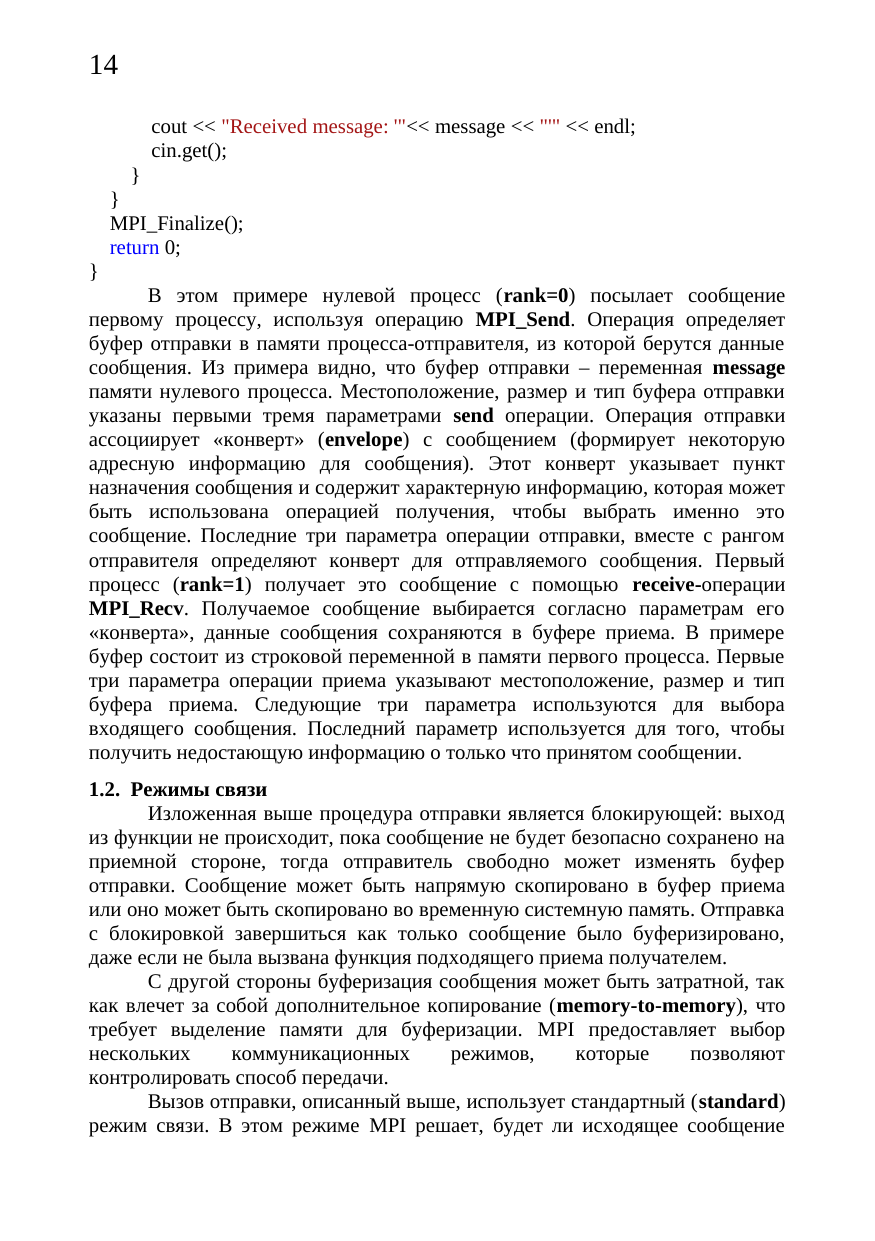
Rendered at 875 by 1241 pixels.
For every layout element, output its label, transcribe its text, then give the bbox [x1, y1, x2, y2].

text cin.get(); [89, 138, 785, 162]
text cout << "Received message: '"<< message << "'" << endl; [89, 114, 785, 138]
text MPI_Finalize(); [89, 211, 785, 235]
text С другой стороны буферизация сообщения может быть затратной, так как влечет за собой дополнительное копирование (memory-to-memory), что требует выделение памяти для буферизации. MPI предоставляет выбор нескольких коммуникационных режимов, которые позволяют контролировать способ передачи. [89, 969, 785, 1089]
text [89, 1089, 785, 1137]
text Изложенная выше процедура отправки является блокирующей: выход из функции не происходит, пока сообщение не будет безопасно сохранено на приемной стороне, тогда отправитель свободно может изменять буфер отправки. Сообщение может быть напрямую скопировано в буфер приема или оно может быть скопировано во временную системную память. Отправка с блокировкой завершиться как только сообщение было буферизировано, даже если не была вызвана функция подходящего приема получателем. [89, 801, 785, 969]
text } [89, 162, 785, 187]
text } [89, 259, 785, 283]
text return 0; [89, 235, 785, 259]
text } [89, 187, 785, 211]
subtitle 1.2. Режимы связи [89, 777, 785, 801]
text В этом примере нулевой процесс (rank=0) посылает сообщение первому процессу, используя операцию MPI_Send. Операция определяет буфер отправки в памяти процесса-отправителя, из которой берутся данные сообщения. Из примера видно, что буфер отправки – переменная message памяти нулевого процесса. Местоположение, размер и тип буфера отправки указаны первыми тремя параметрами send операции. Операция отправки ассоциирует «конверт» (envelope) с сообщением (формирует некоторую адресную информацию для сообщения). Этот конверт указывает пункт назначения сообщения и содержит характерную информацию, которая может быть использована операцией получения, чтобы выбрать именно это сообщение. Последние три параметра операции отправки, вместе с рангом отправителя определяют конверт для отправляемого сообщения. Первый процесс (rank=1) получает это сообщение с помощью receive-операции MPI_Recv. Получаемое сообщение выбирается согласно параметрам его «конверта», данные сообщения сохраняются в буфере приема. В примере буфер состоит из строковой переменной в памяти первого процесса. Первые три параметра операции приема указывают местоположение, размер и тип буфера приема. Следующие три параметра используются для выбора входящего сообщения. Последний параметр используется для того, чтобы получить недостающую информацию о только что принятом сообщении. [89, 283, 785, 764]
